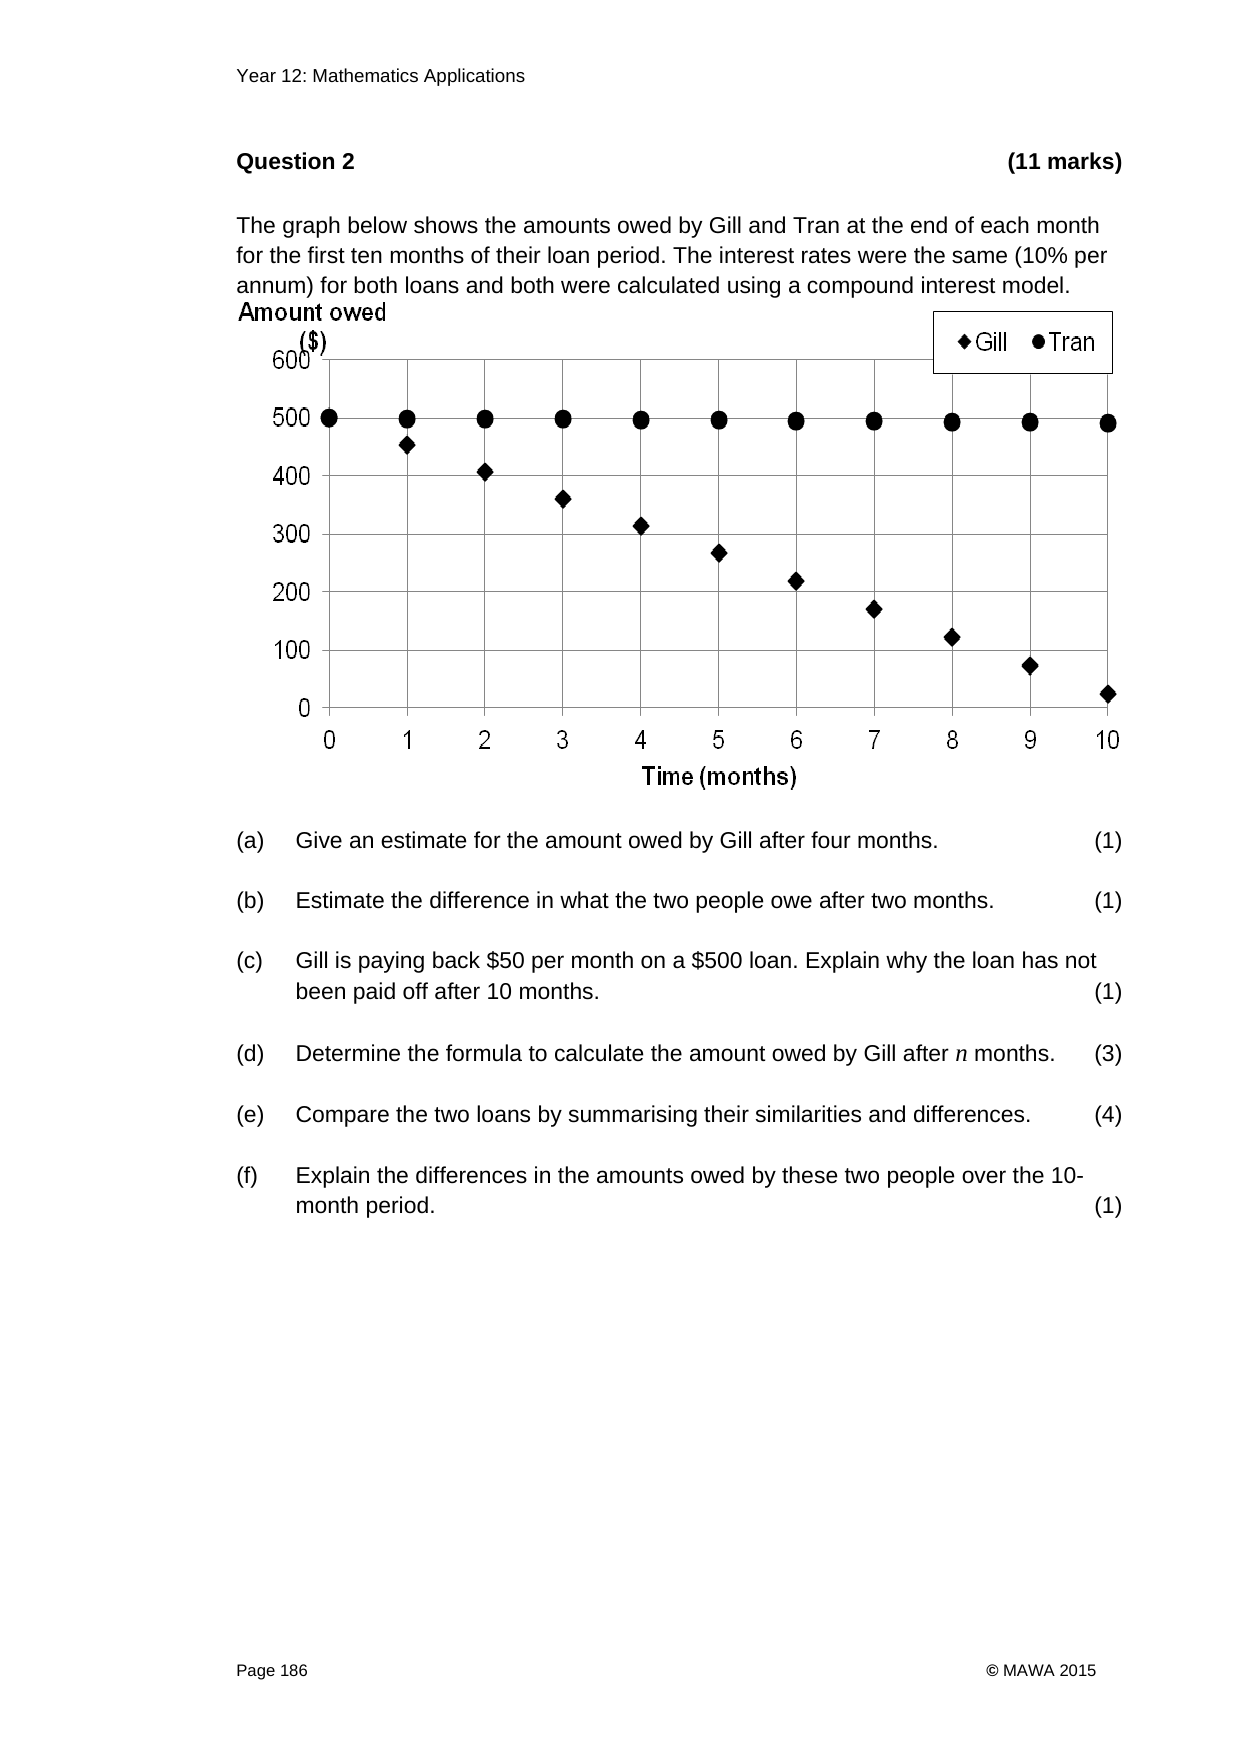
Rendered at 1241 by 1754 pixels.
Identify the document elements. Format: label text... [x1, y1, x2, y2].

text (d) Determine the formula to calculate the amount owed by Gill after n months. (3) [236, 1038, 1122, 1067]
text Question 2 (11 marks) [236, 148, 1122, 175]
text (a) Give an estimate for the amount owed by Gill after four months. (1) [236, 827, 1122, 853]
picture [236, 302, 1121, 790]
text (f) Explain the differences in the amounts owed by these two people over the 10- month period. (1) [236, 1162, 1122, 1248]
text (c) Gill is paying back $50 per month on a $500 loan. Explain why the loan has not been paid off after 10 months. (1) [236, 947, 1122, 1004]
text The graph below shows the amounts owed by Gill and Tran at the end of each month for the first ten months of their loan period. The interest rates were the same (10% per annum) for both loans and both were calculated using a compound interest model. [236, 212, 1122, 298]
text (b) Estimate the difference in what the two people owe after two months. (1) [236, 887, 1122, 913]
text (e) Compare the two loans by summarising their similarities and differences. (4) [236, 1101, 1122, 1128]
